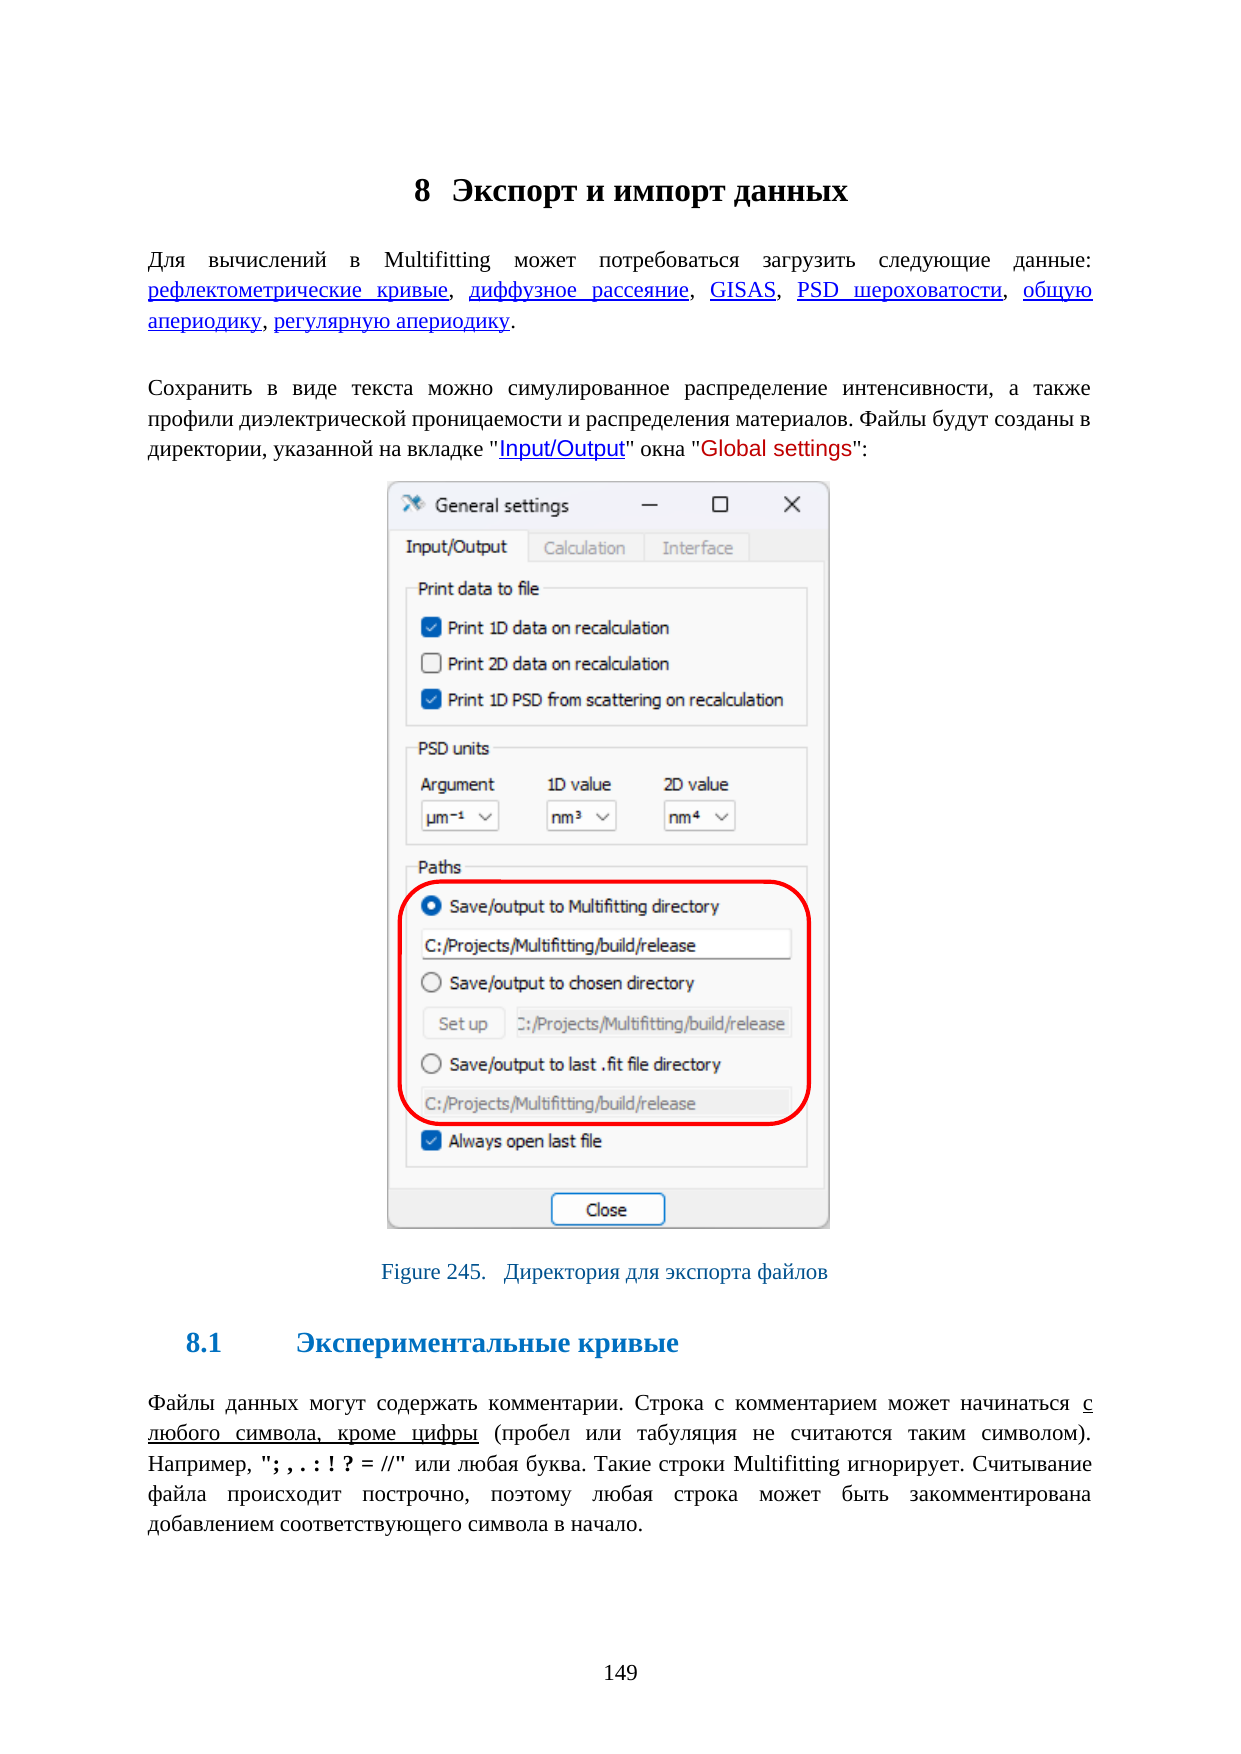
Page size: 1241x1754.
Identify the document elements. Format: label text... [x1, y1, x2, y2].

subtitle Экспорт и импорт данных [178, 170, 1093, 209]
picture [387, 481, 830, 1229]
subtitle Экспериментальные кривые [155, 1326, 1093, 1359]
text Для вычислений в Multifitting может потребоваться загрузить следующие данные: рефлектометрические кривые, диффузное рассеяние, GISAS, PSD шероховатости, общую апериодику, регулярную апериодику. [148, 246, 1093, 333]
text Сохранить в виде текста можно симулированное распределение интенсивности, а также профили диэлектрической проницаемости и распределения материалов. Файлы будут созданы в директории, указанной на вкладке "Input/Output" окна "Global settings": [148, 374, 1093, 461]
text Файлы данных могут содержать комментарии. Строка с комментарием может начинаться с любого символа, кроме цифры (пробел или табуляция не считаются таким символом). Например, "; , . : ! ? = //" или любая буква. Такие строки Multifitting игнорирует. Считывание файла происходит построчно, поэтому любая строка может быть закомментирована добавлением соответствующего символа в начало. [148, 1389, 1093, 1536]
